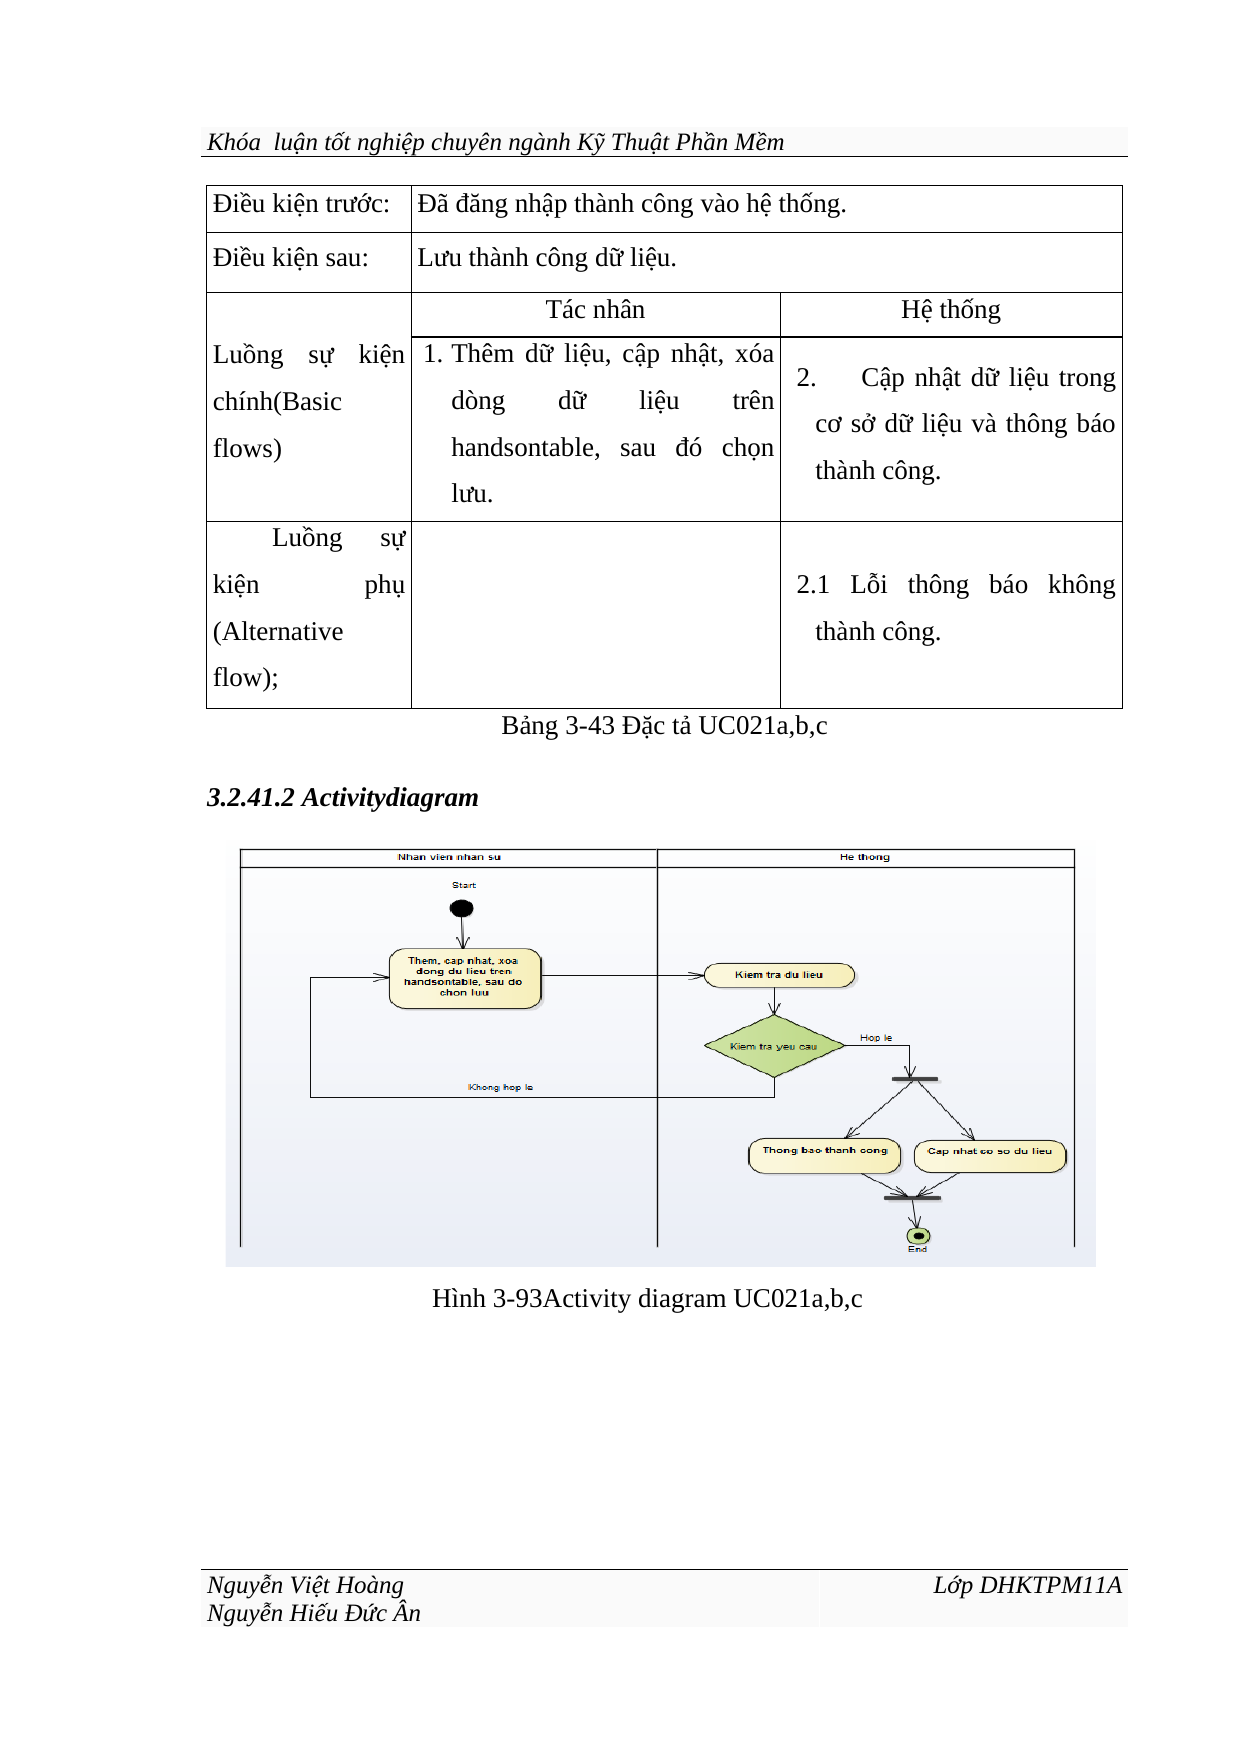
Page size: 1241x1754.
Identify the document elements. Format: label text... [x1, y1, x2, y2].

table_cell Cập nhật dữ liệu trong cơ sở dữ liệu và thông báo thành công. [781, 338, 1122, 521]
table_cell Điều kiện sau: [207, 233, 411, 292]
table_cell Điều kiện trước: [207, 186, 411, 232]
table_cell Đã đăng nhập thành công vào hệ thống. [412, 186, 1122, 232]
table_cell [412, 522, 780, 708]
subtitle Activitydiagram [207, 781, 1122, 812]
table_cell Tác nhân [412, 293, 780, 336]
text Hình -Activity diagram UC021a,b,c [357, 1282, 1122, 1313]
table_cell Thêm dữ liệu, cập nhật, xóa dòng dữ liệu trên handsontable, sau đó chọn lưu. [412, 338, 780, 521]
table_cell 2.1 Lỗi thông báo không thành công. [781, 522, 1122, 708]
table_cell Luồng sự kiện phụ (Alternative flow); [207, 522, 411, 708]
table_cell Luồng sự kiện chính(Basic flows) [207, 293, 411, 521]
picture [225, 840, 1096, 1267]
table_cell Hệ thống [781, 293, 1122, 336]
text Bảng 3-43 Đặc tả UC021a,b,c [501, 709, 828, 741]
table_cell Lưu thành công dữ liệu. [412, 233, 1122, 292]
